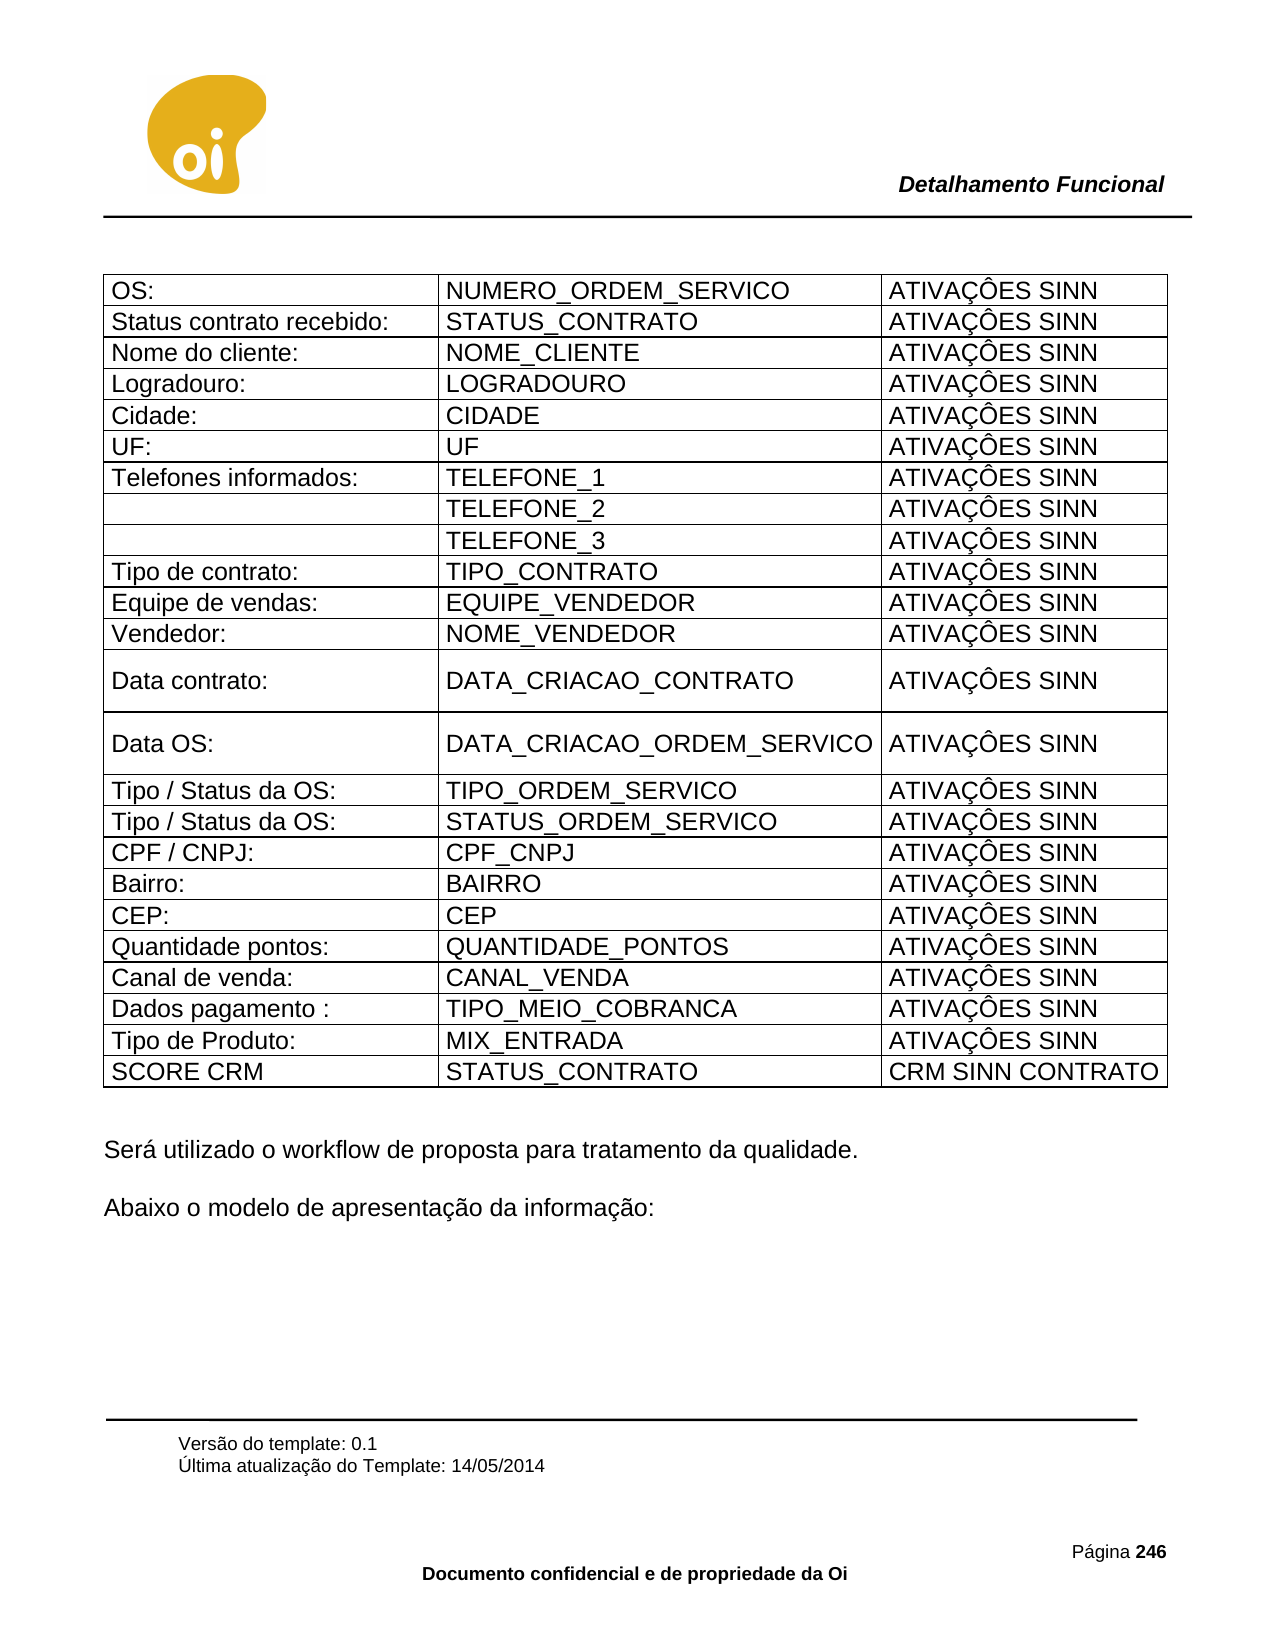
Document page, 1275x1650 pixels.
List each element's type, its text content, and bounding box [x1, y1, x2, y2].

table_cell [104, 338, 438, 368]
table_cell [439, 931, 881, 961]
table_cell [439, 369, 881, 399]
text Será utilizado o workflow de proposta para tratamento da qualidade. [103, 1135, 1167, 1164]
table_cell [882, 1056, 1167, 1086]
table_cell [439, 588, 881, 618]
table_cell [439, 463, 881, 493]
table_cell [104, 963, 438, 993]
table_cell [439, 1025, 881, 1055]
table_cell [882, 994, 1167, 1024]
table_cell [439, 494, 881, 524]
text Abaixo o modelo de apresentação da informação: [103, 1193, 1167, 1222]
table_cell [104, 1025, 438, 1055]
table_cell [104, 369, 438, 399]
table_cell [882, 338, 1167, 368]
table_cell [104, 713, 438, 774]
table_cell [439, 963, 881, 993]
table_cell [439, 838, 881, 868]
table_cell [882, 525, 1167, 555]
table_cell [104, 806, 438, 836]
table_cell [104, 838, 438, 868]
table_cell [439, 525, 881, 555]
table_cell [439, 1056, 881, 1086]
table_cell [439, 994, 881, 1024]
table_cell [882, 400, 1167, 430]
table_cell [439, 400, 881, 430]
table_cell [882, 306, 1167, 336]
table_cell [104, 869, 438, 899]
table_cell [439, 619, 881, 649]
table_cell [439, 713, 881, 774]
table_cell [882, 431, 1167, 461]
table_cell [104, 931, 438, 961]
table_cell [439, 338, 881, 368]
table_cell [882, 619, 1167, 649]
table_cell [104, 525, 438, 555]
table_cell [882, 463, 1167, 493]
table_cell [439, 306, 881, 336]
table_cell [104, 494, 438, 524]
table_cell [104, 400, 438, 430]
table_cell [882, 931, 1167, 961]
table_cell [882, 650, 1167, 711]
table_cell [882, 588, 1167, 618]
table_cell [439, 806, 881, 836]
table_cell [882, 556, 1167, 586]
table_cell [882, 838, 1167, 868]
picture [147, 75, 267, 194]
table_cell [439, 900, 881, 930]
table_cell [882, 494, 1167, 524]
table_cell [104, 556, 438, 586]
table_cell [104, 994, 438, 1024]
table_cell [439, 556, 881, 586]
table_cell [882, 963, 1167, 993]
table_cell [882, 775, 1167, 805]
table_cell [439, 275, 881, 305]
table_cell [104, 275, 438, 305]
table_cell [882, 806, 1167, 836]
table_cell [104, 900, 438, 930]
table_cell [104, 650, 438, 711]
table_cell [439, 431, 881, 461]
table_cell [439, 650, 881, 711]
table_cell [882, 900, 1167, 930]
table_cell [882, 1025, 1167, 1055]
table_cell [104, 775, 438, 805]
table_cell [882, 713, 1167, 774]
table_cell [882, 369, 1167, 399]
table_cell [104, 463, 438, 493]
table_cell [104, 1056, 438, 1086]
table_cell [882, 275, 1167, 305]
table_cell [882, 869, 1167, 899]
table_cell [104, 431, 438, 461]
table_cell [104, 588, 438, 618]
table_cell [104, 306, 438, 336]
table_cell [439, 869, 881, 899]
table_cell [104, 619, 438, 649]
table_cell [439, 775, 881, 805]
